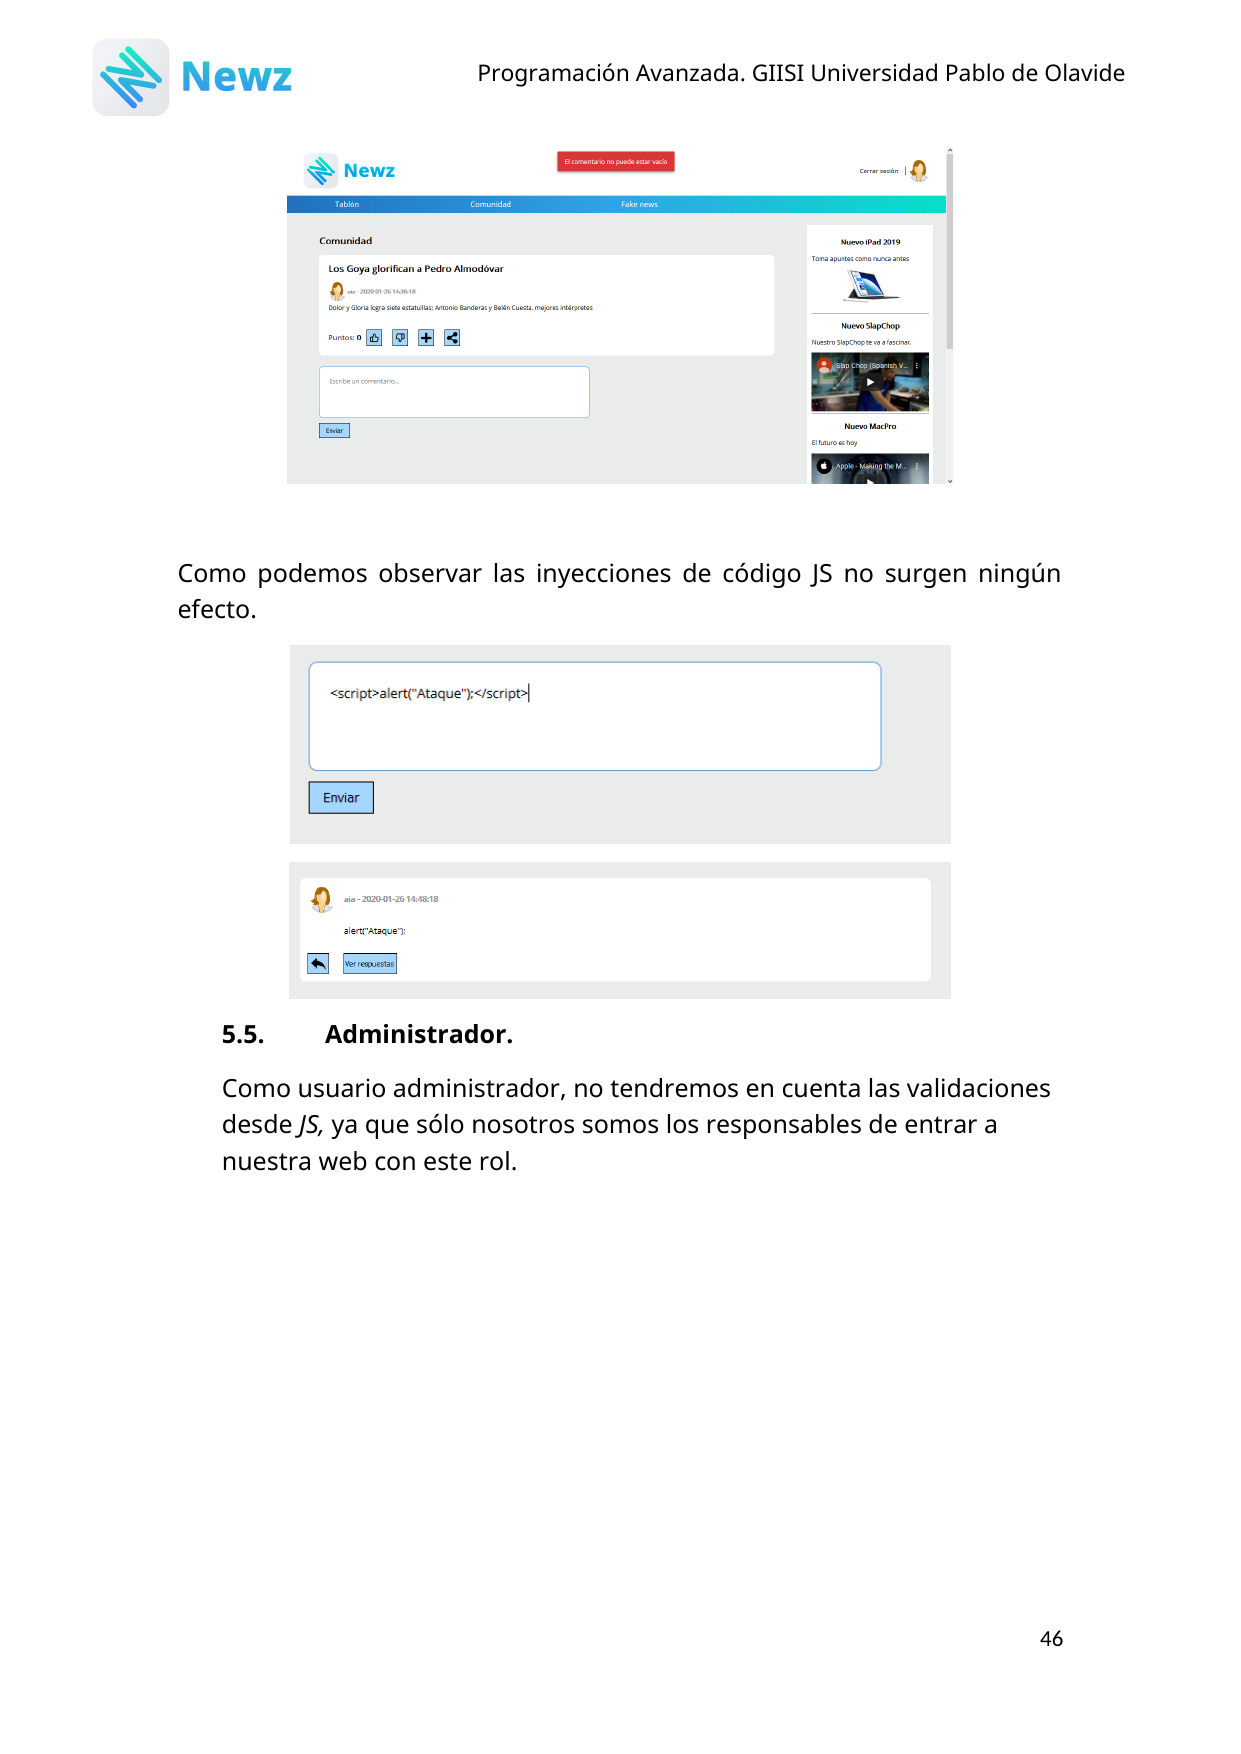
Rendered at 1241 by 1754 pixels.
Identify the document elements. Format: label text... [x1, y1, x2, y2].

picture [287, 147, 954, 484]
text Como usuario administrador, no tendremos en cuenta las validaciones desde JS, ya que sólo nosotros somos los responsables de entrar a nuestra web con este rol. [222, 1070, 1063, 1178]
picture [87, 18, 297, 137]
picture [289, 645, 951, 844]
picture [289, 862, 952, 999]
text Como podemos observar las inyecciones de código JS no surgen ningún efecto. [177, 555, 1063, 626]
list Administrador. [207, 1017, 1063, 1051]
